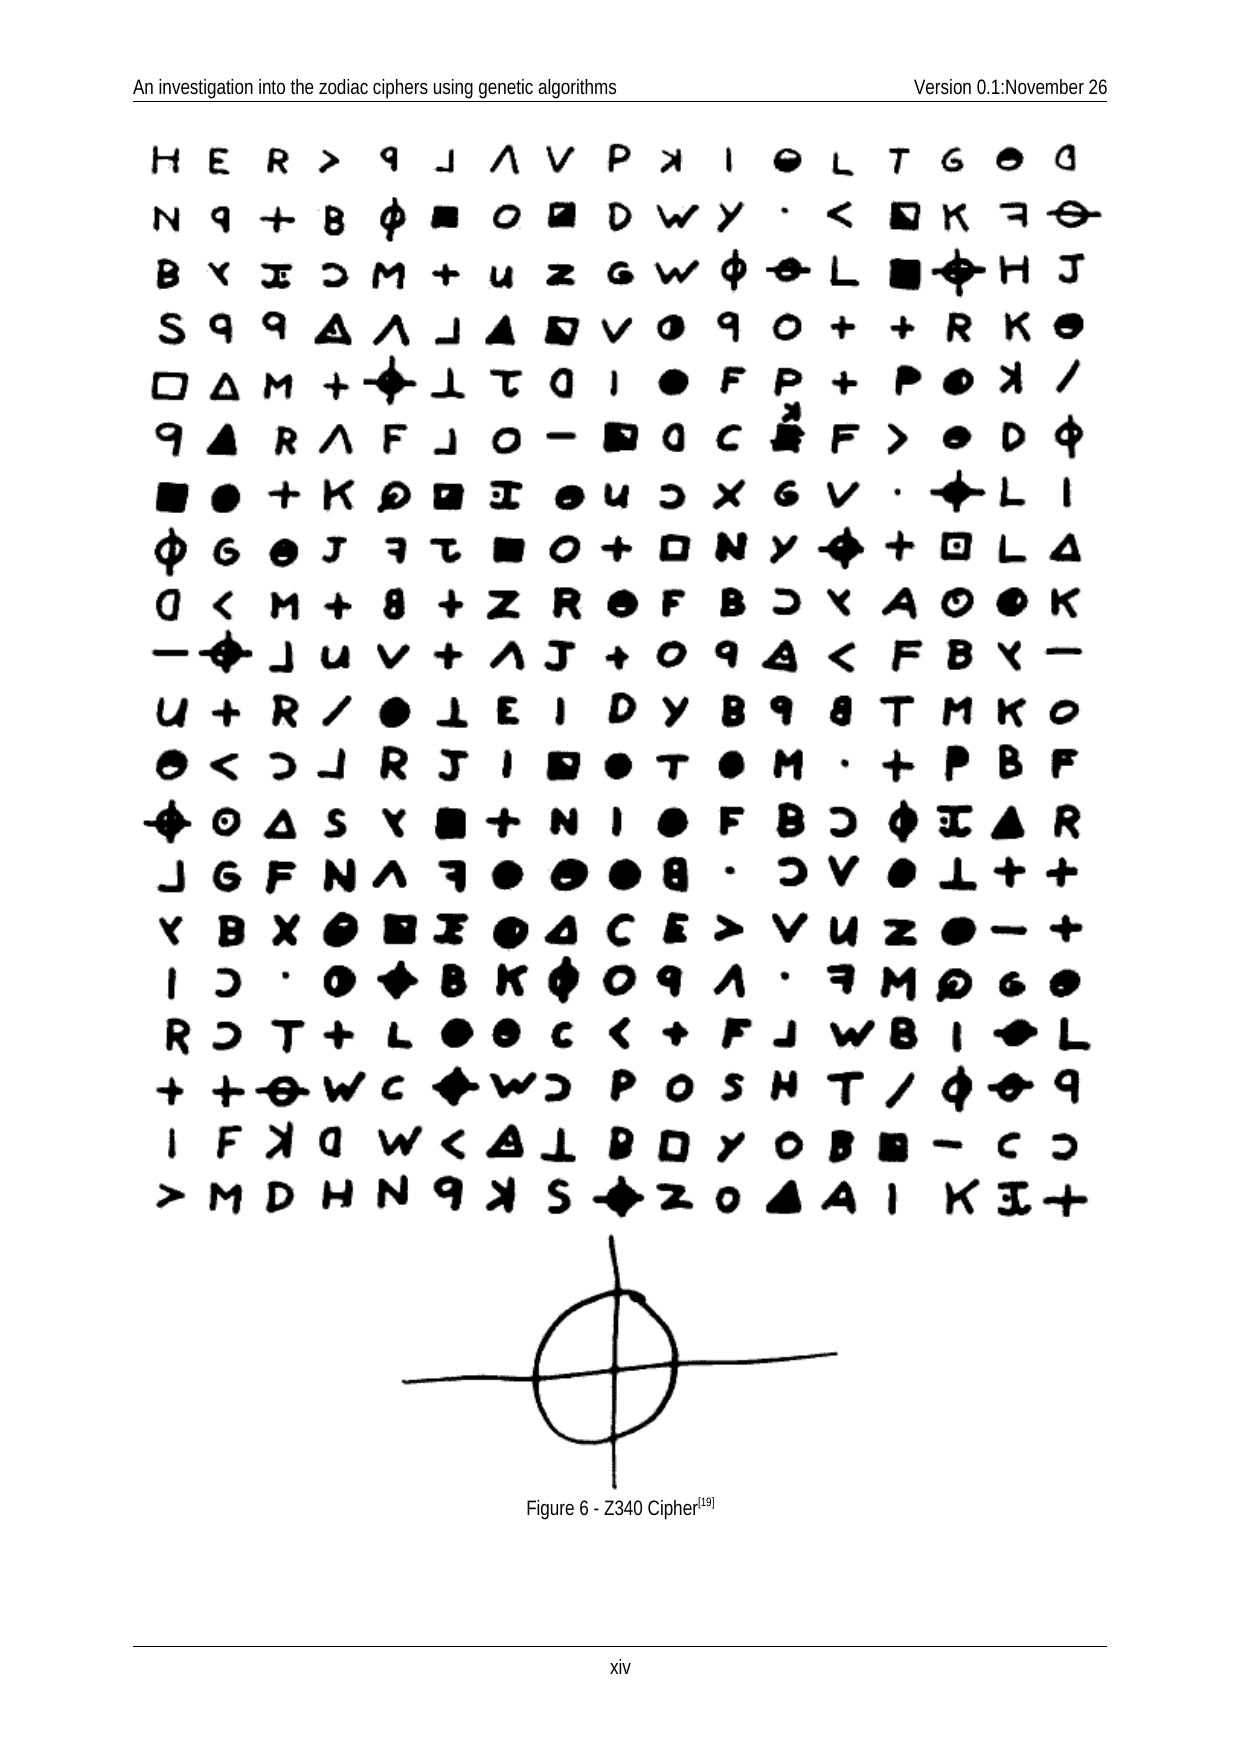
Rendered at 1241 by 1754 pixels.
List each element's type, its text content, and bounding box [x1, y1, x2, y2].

picture [132, 132, 1108, 1496]
